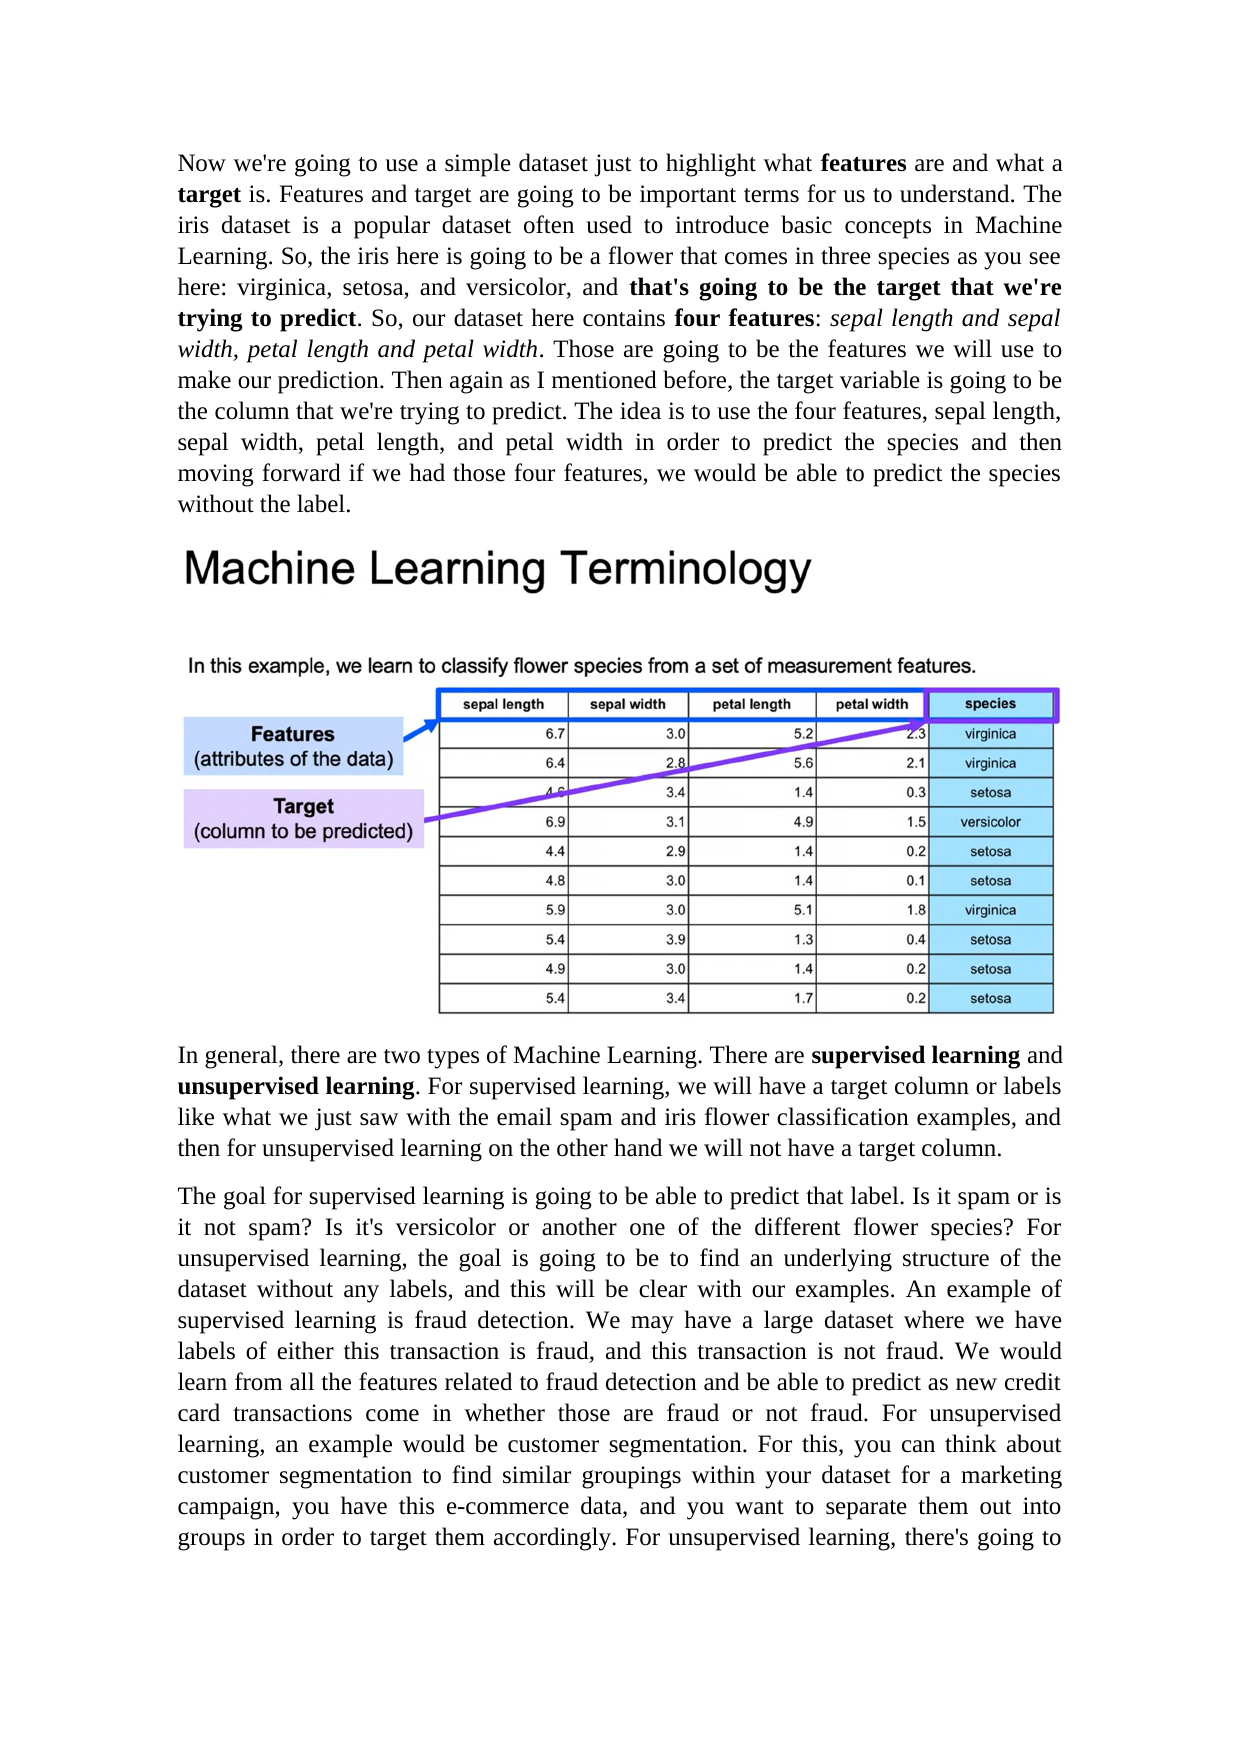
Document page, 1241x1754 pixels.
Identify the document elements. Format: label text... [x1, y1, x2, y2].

text Now we're going to use a simple dataset just to highlight what features are and what a target is. Features and target are going to be important terms for us to understand. The iris dataset is a popular dataset often used to introduce basic concepts in Machine Learning. So, the iris here is going to be a flower that comes in three species as you see here: virginica, setosa, and versicolor, and that's going to be the target that we're trying to predict. So, our dataset here contains four features: sepal length and sepal width, petal length and petal width. Those are going to be the features we will use to make our prediction. Then again as I mentioned before, the target variable is going to be the column that we're trying to predict. The idea is to use the four features, sepal length, sepal width, petal length, and petal width in order to predict the species and then moving forward if we had those four features, we would be able to predict the species without the label. [177, 148, 1063, 518]
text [177, 1181, 1063, 1551]
picture [177, 536, 1063, 1022]
text In general, there are two types of Machine Learning. There are supervised learning and unsupervised learning. For supervised learning, we will have a target column or labels like what we just saw with the email spam and iris flower classification examples, and then for unsupervised learning on the other hand we will not have a target column. [177, 1040, 1063, 1162]
